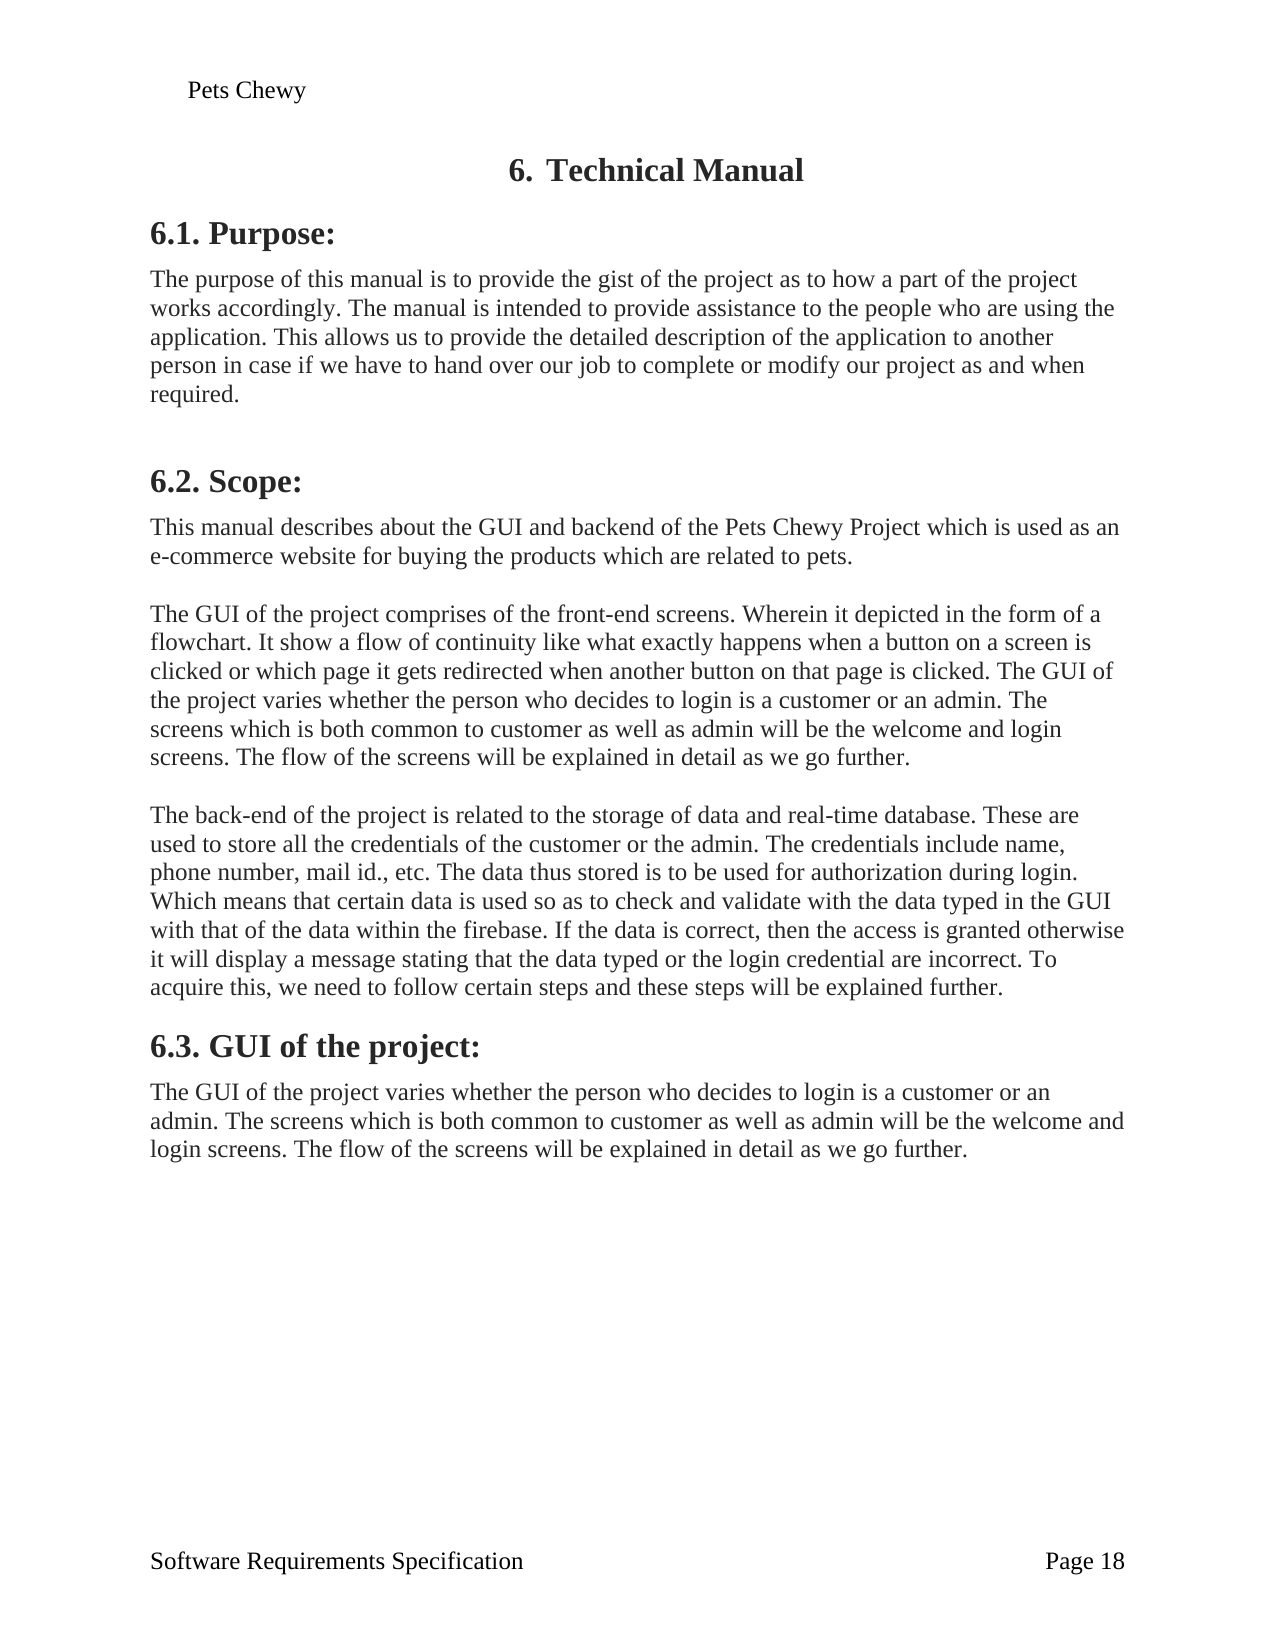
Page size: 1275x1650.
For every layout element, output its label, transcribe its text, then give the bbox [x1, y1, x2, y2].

subtitle 6.3. GUI of the project: [150, 1026, 1125, 1064]
subtitle 6.1. Purpose: [150, 213, 1125, 252]
text This manual describes about the GUI and backend of the Pets Chewy Project which is used as an e-commerce website for buying the products which are related to pets. [150, 512, 1125, 570]
subtitle 6.2. Scope: [150, 462, 1125, 500]
text The GUI of the project comprises of the front-end screens. Wherein it depicted in the form of a flowchart. It show a flow of continuity like what exactly happens when a button on a screen is clicked or which page it gets redirected when another button on that page is clicked. The GUI of the project varies whether the person who decides to login is a customer or an admin. The screens which is both common to customer as well as admin will be the welcome and login screens. The flow of the screens will be explained in detail as we go further. [150, 599, 1125, 771]
text The GUI of the project varies whether the person who decides to login is a customer or an admin. The screens which is both common to customer as well as admin will be the welcome and login screens. The flow of the screens will be explained in detail as we go further. [150, 1077, 1125, 1163]
text The purpose of this manual is to provide the gist of the project as to how a part of the project works accordingly. The manual is intended to provide assistance to the people who are using the application. This allows us to provide the detailed description of the application to another person in case if we have to hand over our job to complete or modify our project as and when required. [150, 264, 1125, 408]
text The back-end of the project is related to the storage of data and real-time database. These are used to store all the credentials of the customer or the admin. The credentials include name, phone number, mail id., etc. The data thus stored is to be used for authorization during login. Which means that certain data is used so as to check and validate with the data typed in the GUI with that of the data within the firebase. If the data is correct, then the access is granted otherwise it will display a message stating that the data typed or the login credential are incorrect. To acquire this, we need to follow certain steps and these steps will be explained further. [150, 800, 1125, 1001]
list Technical Manual [187, 150, 1125, 188]
